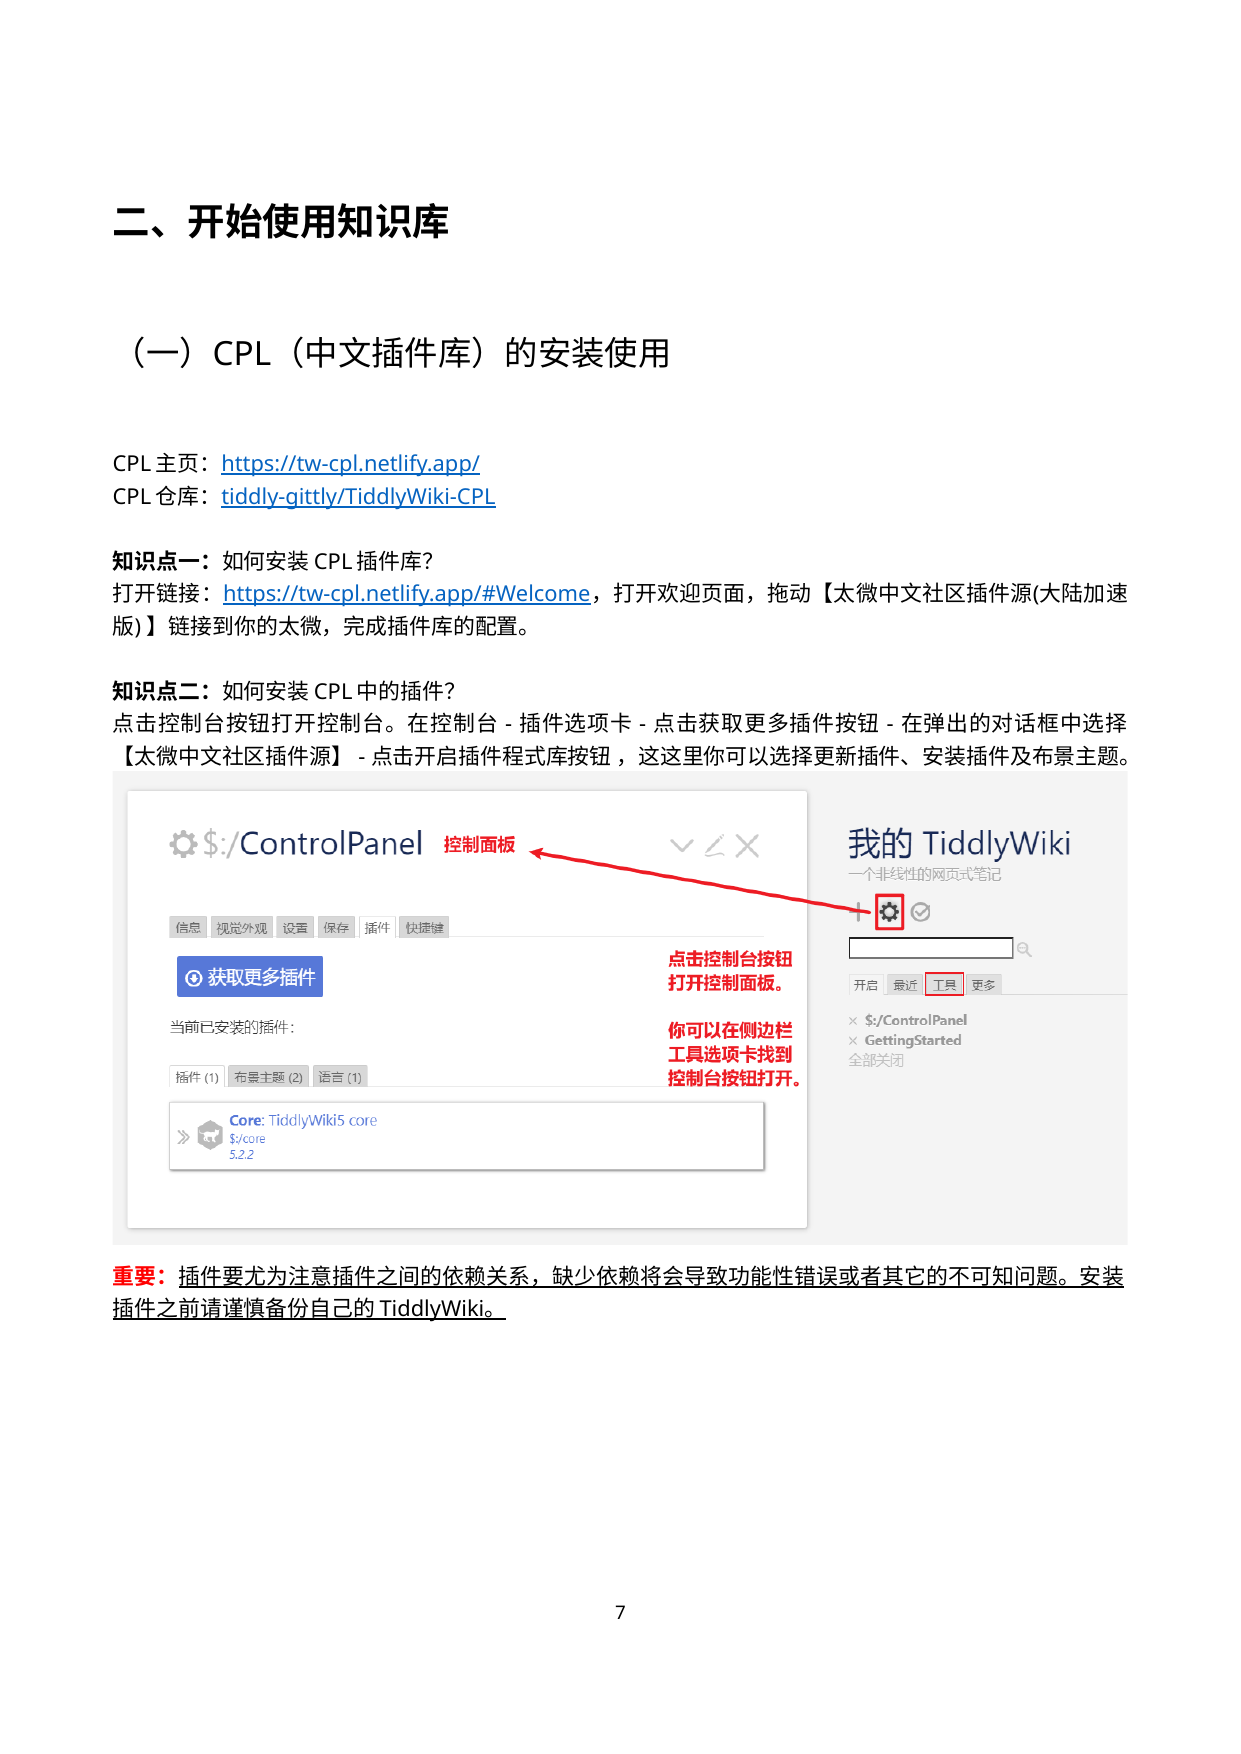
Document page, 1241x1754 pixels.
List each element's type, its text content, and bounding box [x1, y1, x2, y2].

text 知识点二：如何安装CPL中的插件？ [112, 673, 1128, 706]
text 打开链接：https://tw-cpl.netlify.app/#Welcome，打开欢迎页面，拖动【太微中文社区插件源(大陆加速版) 】链接到你的太微，完成插件库的配置。 [112, 576, 1128, 641]
picture [112, 771, 1128, 1245]
text 知识点一：如何安装CPL插件库？ [112, 543, 1128, 576]
subtitle （一）CPL（中文插件库）的安装使用 [112, 318, 1128, 383]
subtitle 二、开始使用知识库 [112, 187, 1128, 252]
text CPL主页：https://tw-cpl.netlify.app/ [112, 446, 1128, 478]
text 点击控制台按钮打开控制台。在控制台 - 插件选项卡 - 点击获取更多插件按钮 - 在弹出的对话框中选择【太微中文社区插件源】 - 点击开启插件程式库按钮 ，这这里你可以选择更新插件、安装插件及布景主题。 [112, 706, 1128, 771]
text CPL仓库：tiddly-gittly/TiddlyWiki-CPL [112, 478, 1128, 511]
text 重要：插件要尤为注意插件之间的依赖关系，缺少依赖将会导致功能性错误或者其它的不可知问题。安装插件之前请谨慎备份自己的TiddlyWiki。 [112, 1258, 1128, 1323]
